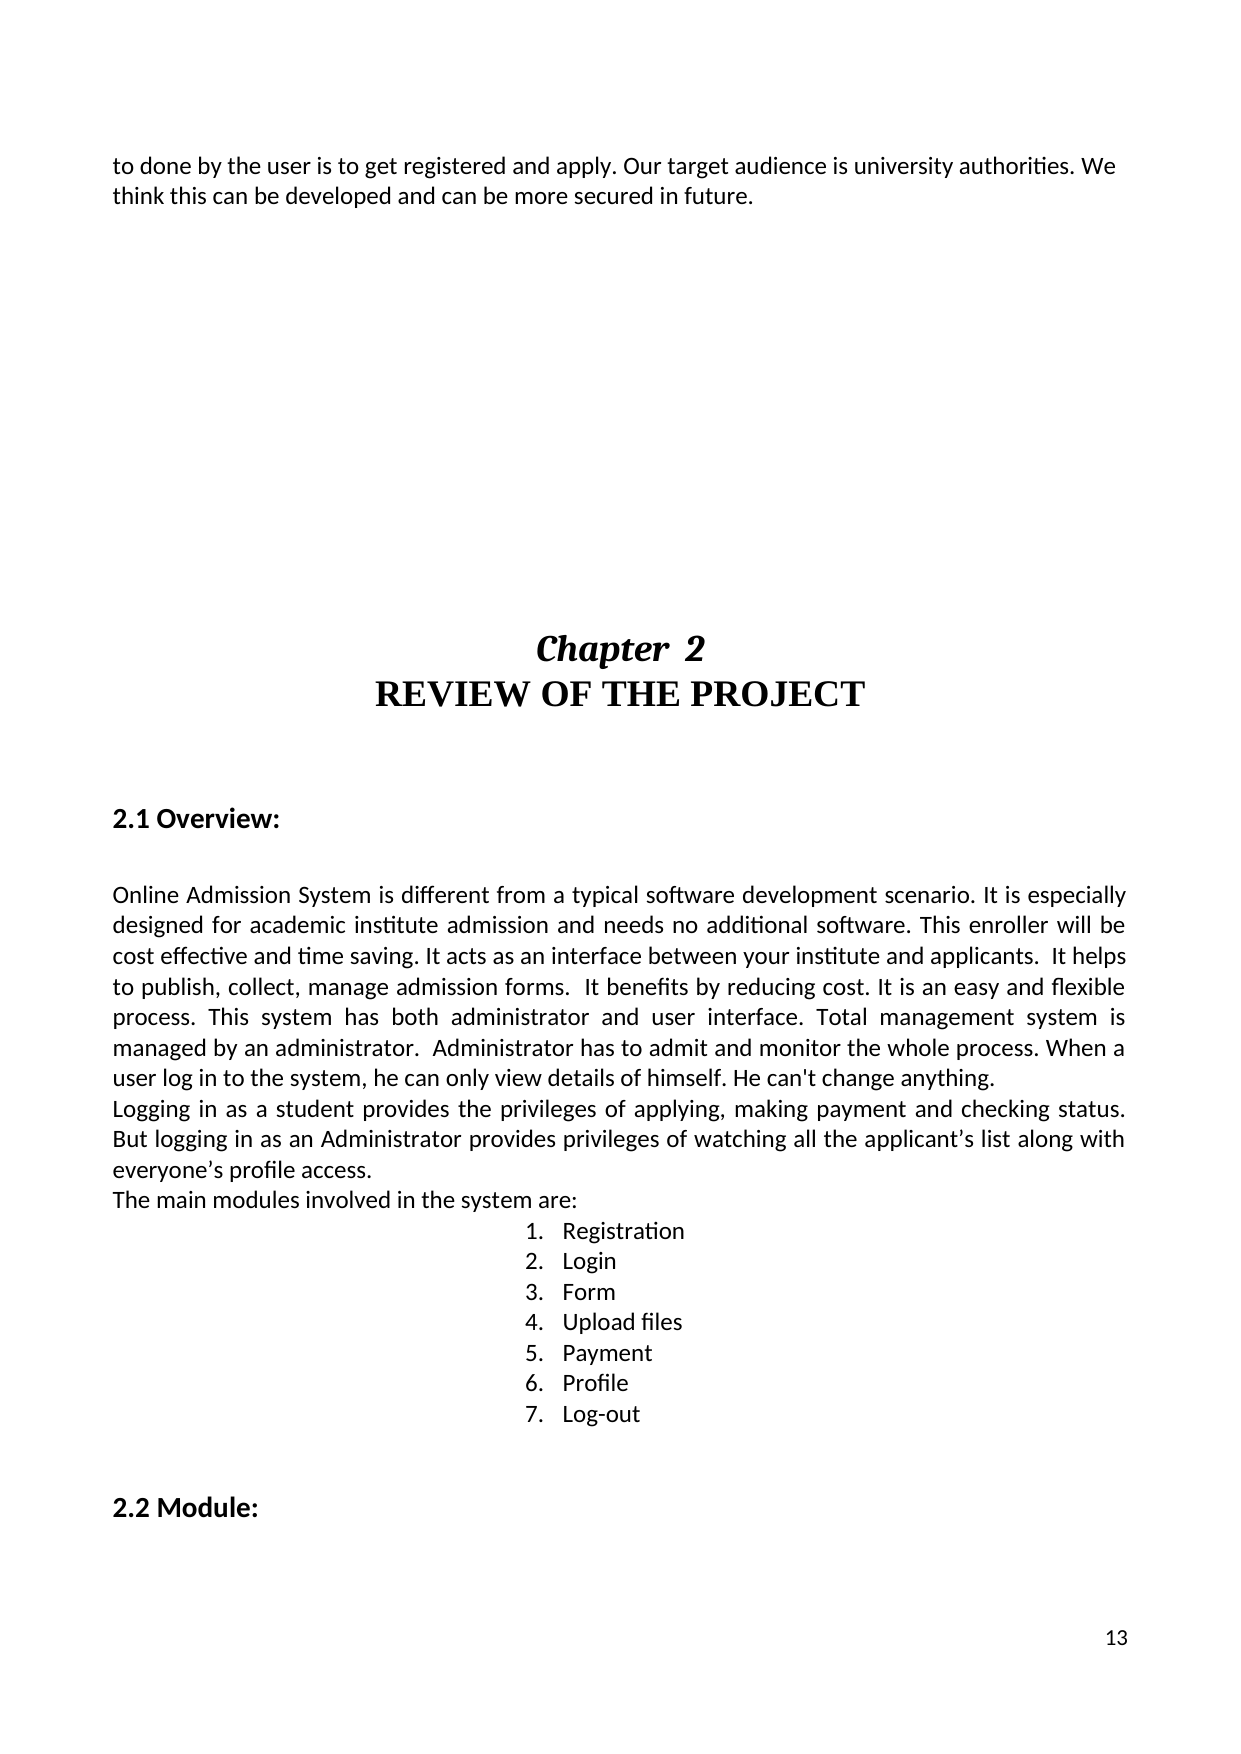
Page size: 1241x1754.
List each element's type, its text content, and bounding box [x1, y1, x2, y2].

text 2.2 Module: [112, 1489, 1128, 1525]
list Form [525, 1276, 1128, 1306]
text 2.1 Overview: [112, 800, 1128, 836]
text REVIEW OF THE PROJECT [112, 671, 1128, 714]
list Registration [525, 1215, 1128, 1245]
text The main modules involved in the system are: [112, 1184, 1128, 1215]
text Chapter 2 [112, 628, 1128, 671]
list Upload files [525, 1306, 1128, 1337]
list Login [525, 1245, 1128, 1276]
list Payment [525, 1337, 1128, 1367]
list Log-out [525, 1398, 1128, 1428]
list Profile [525, 1367, 1128, 1398]
text Logging in as a student provides the privileges of applying, making payment and checking status. But logging in as an Administrator provides privileges of watching all the applicant’s list along with everyone’s profile access. [112, 1093, 1128, 1184]
text Online Admission System is different from a typical software development scenario. It is especially designed for academic institute admission and needs no additional software. This enroller will be cost effective and time saving. It acts as an interface between your institute and applicants. It helps to publish, collect, manage admission forms. It benefits by reducing cost. It is an easy and flexible process. This system has both administrator and user interface. Total management system is managed by an administrator. Administrator has to admit and monitor the whole process. When a user log in to the system, he can only view details of himself. He can't change anything. [112, 879, 1128, 1093]
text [112, 150, 1128, 211]
